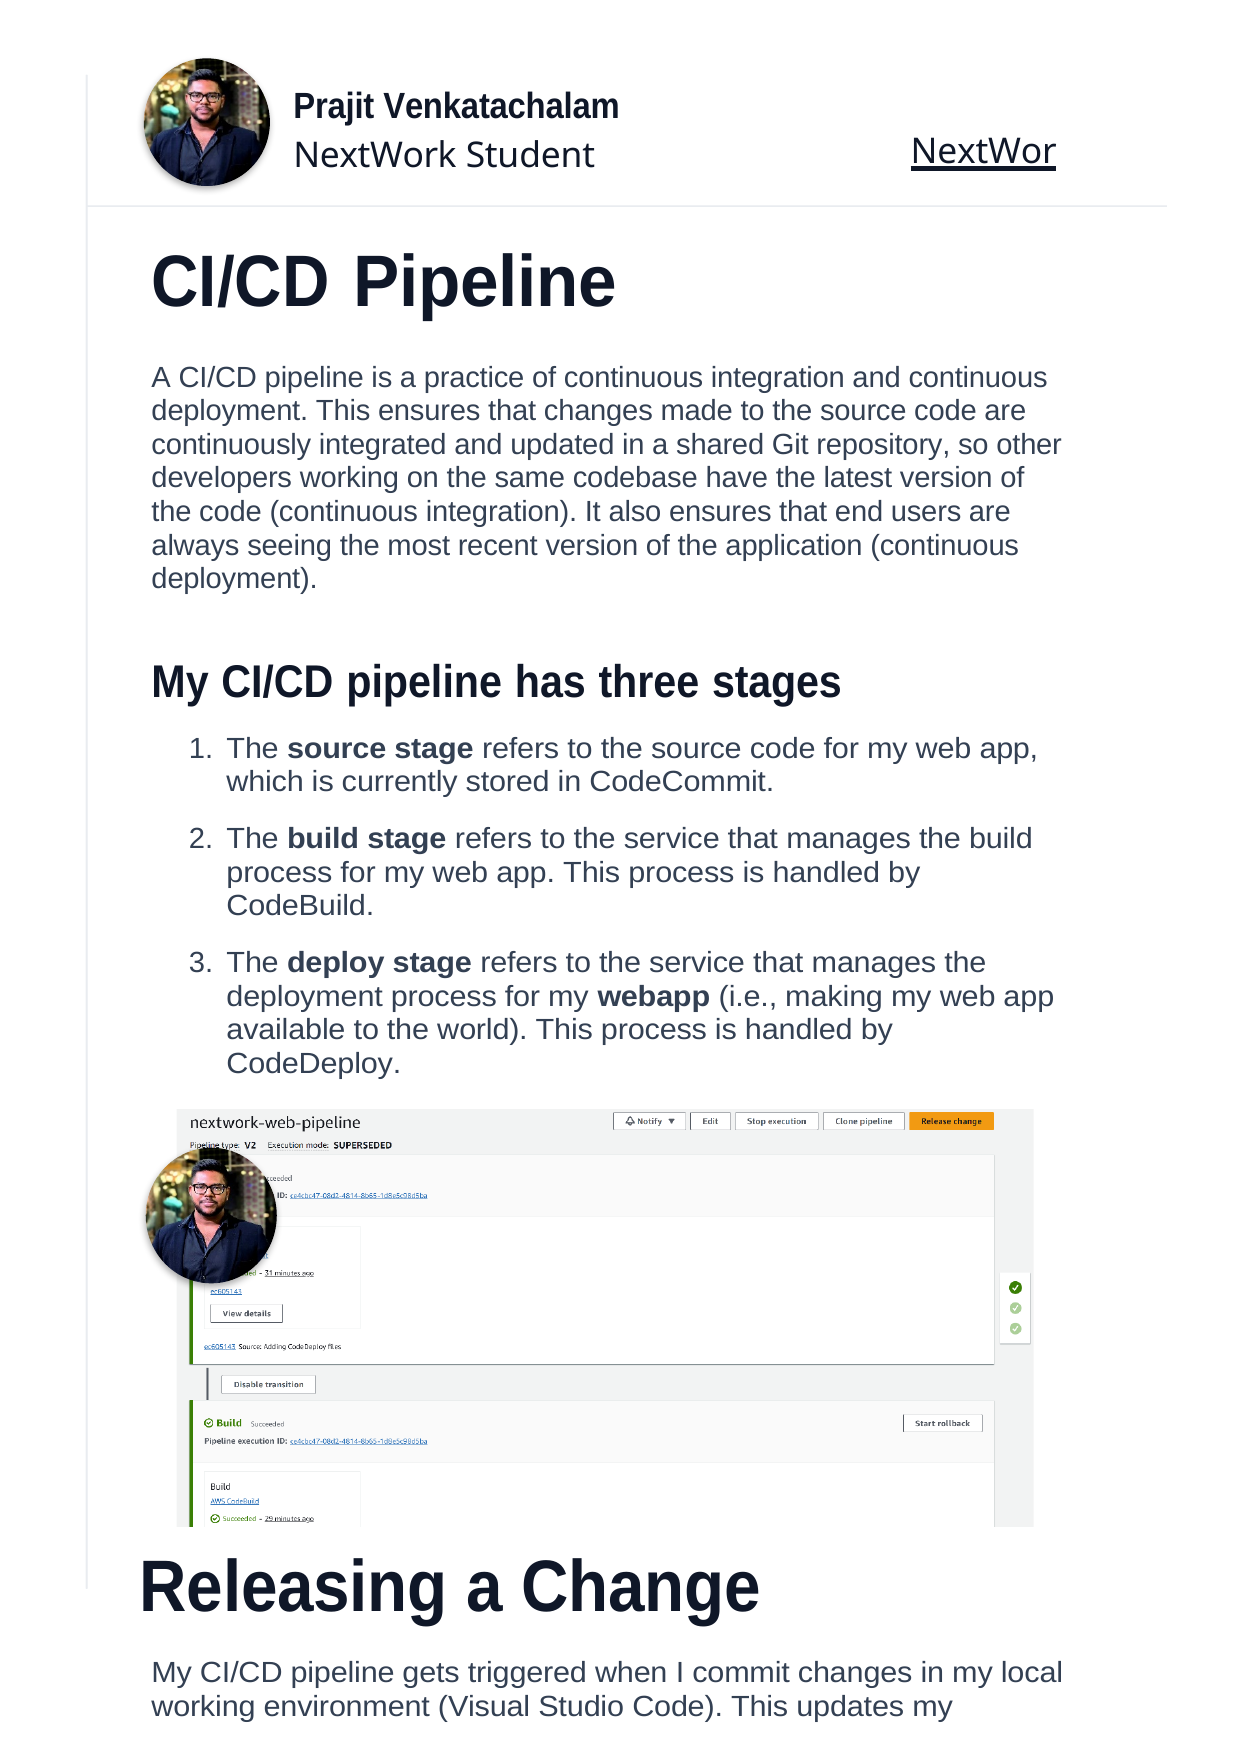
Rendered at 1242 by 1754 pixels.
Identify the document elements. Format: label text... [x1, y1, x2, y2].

list The deploy stage refers to the service that manages the deployment process for my webapp (i.e., making my web app available to the world). This process is handled by CodeDeploy. [189, 945, 1071, 1079]
list The source stage refers to the source code for my web app, which is currently stored in CodeCommit. [189, 731, 1071, 798]
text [151, 1655, 1071, 1722]
picture [145, 1109, 1034, 1527]
text A CI/CD pipeline is a practice of continuous integration and continuous deployment. This ensures that changes made to the source code are continuously integrated and updated in a shared Git repository, so other developers working on the same codebase have the latest version of the code (continuous integration). It also ensures that end users are always seeing the most recent version of the application (continuous deployment). [151, 360, 1071, 595]
text My CI/CD pipeline has three stages [151, 654, 1071, 707]
text Releasing a Change [139, 1360, 1071, 1627]
picture [143, 58, 270, 186]
list The build stage refers to the service that manages the build process for my web app. This process is handled by CodeBuild. [189, 821, 1071, 922]
subtitle CI/CD Pipeline [151, 238, 1071, 322]
